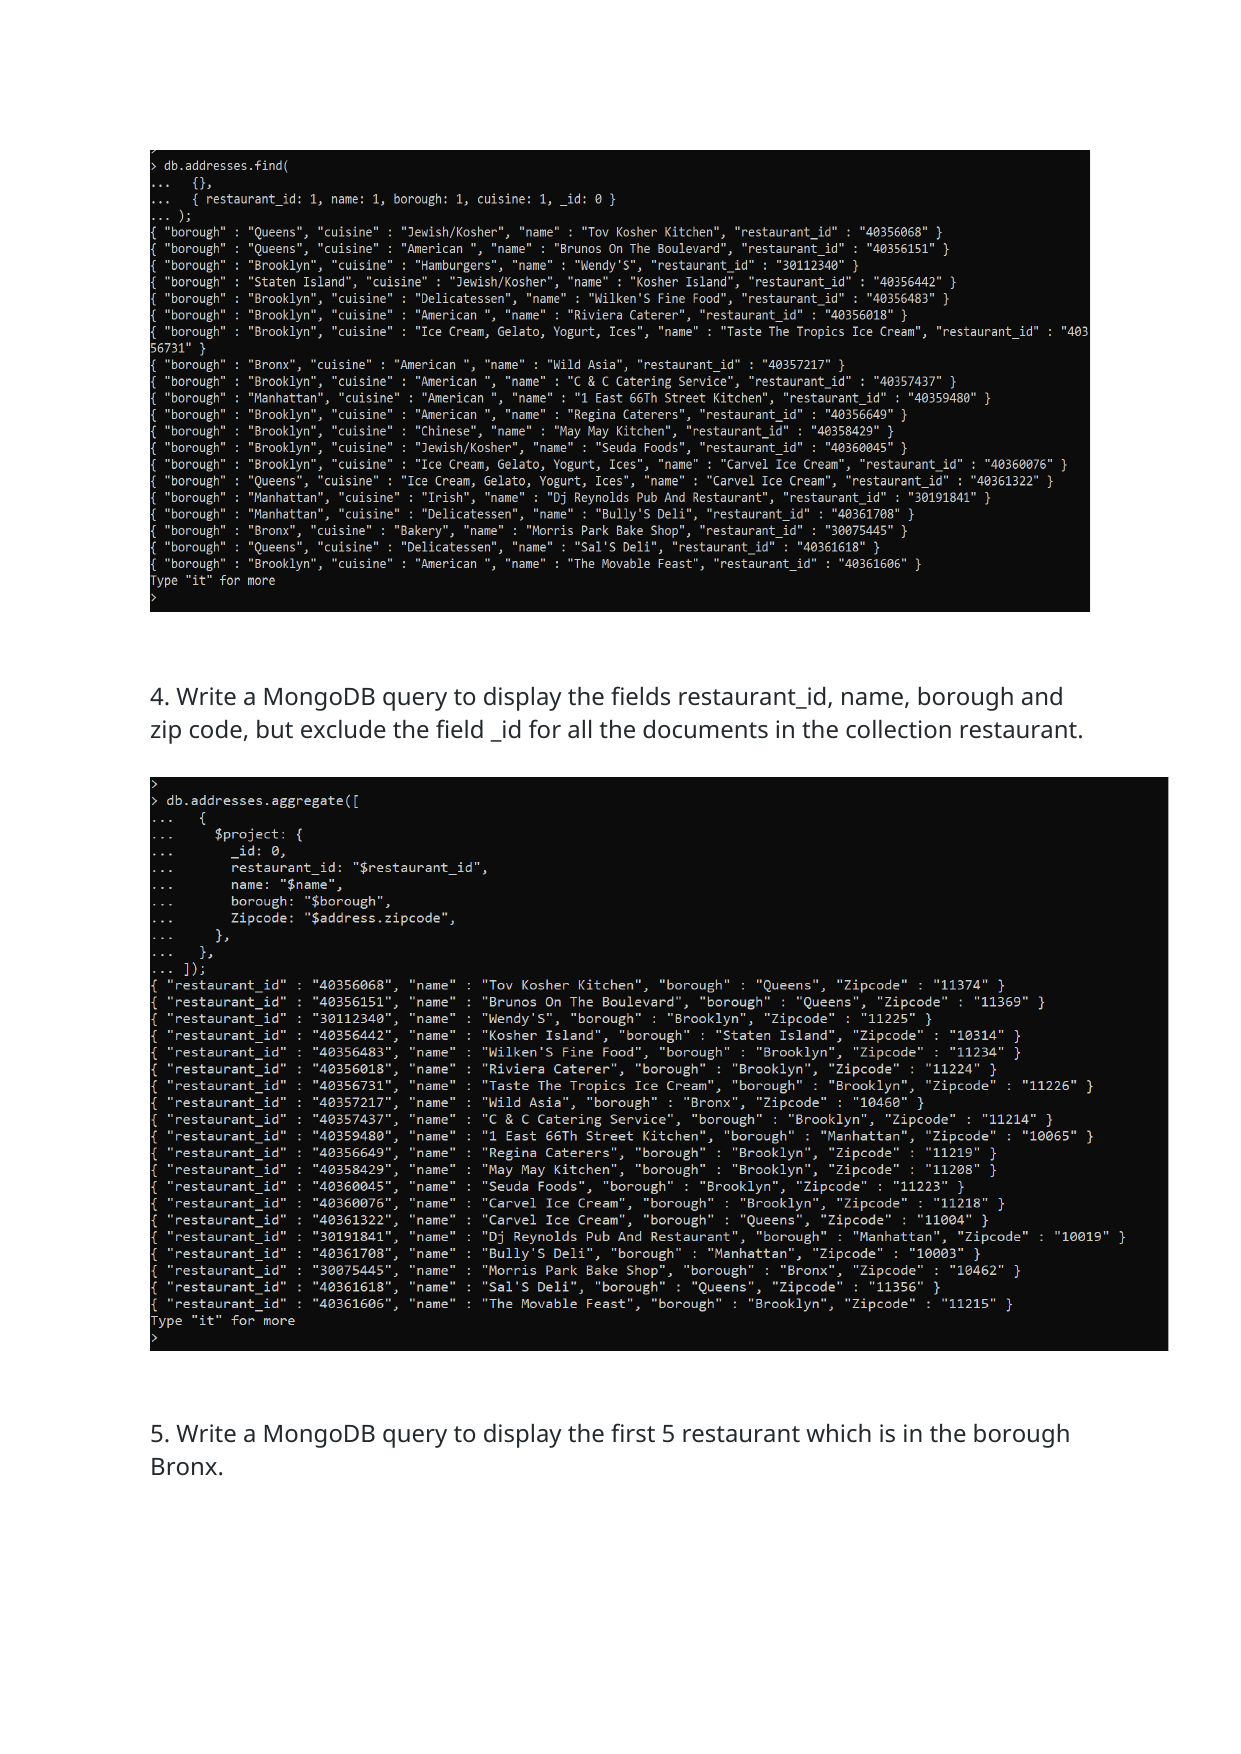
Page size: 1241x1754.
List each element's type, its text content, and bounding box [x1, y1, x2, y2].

text 5. Write a MongoDB query to display the first 5 restaurant which is in the borough Bronx. [150, 1417, 1090, 1482]
picture [150, 777, 1169, 1351]
picture [150, 150, 1091, 612]
text 4. Write a MongoDB query to display the fields restaurant_id, name, borough and zip code, but exclude the field _id for all the documents in the collection restaurant. [150, 680, 1090, 745]
